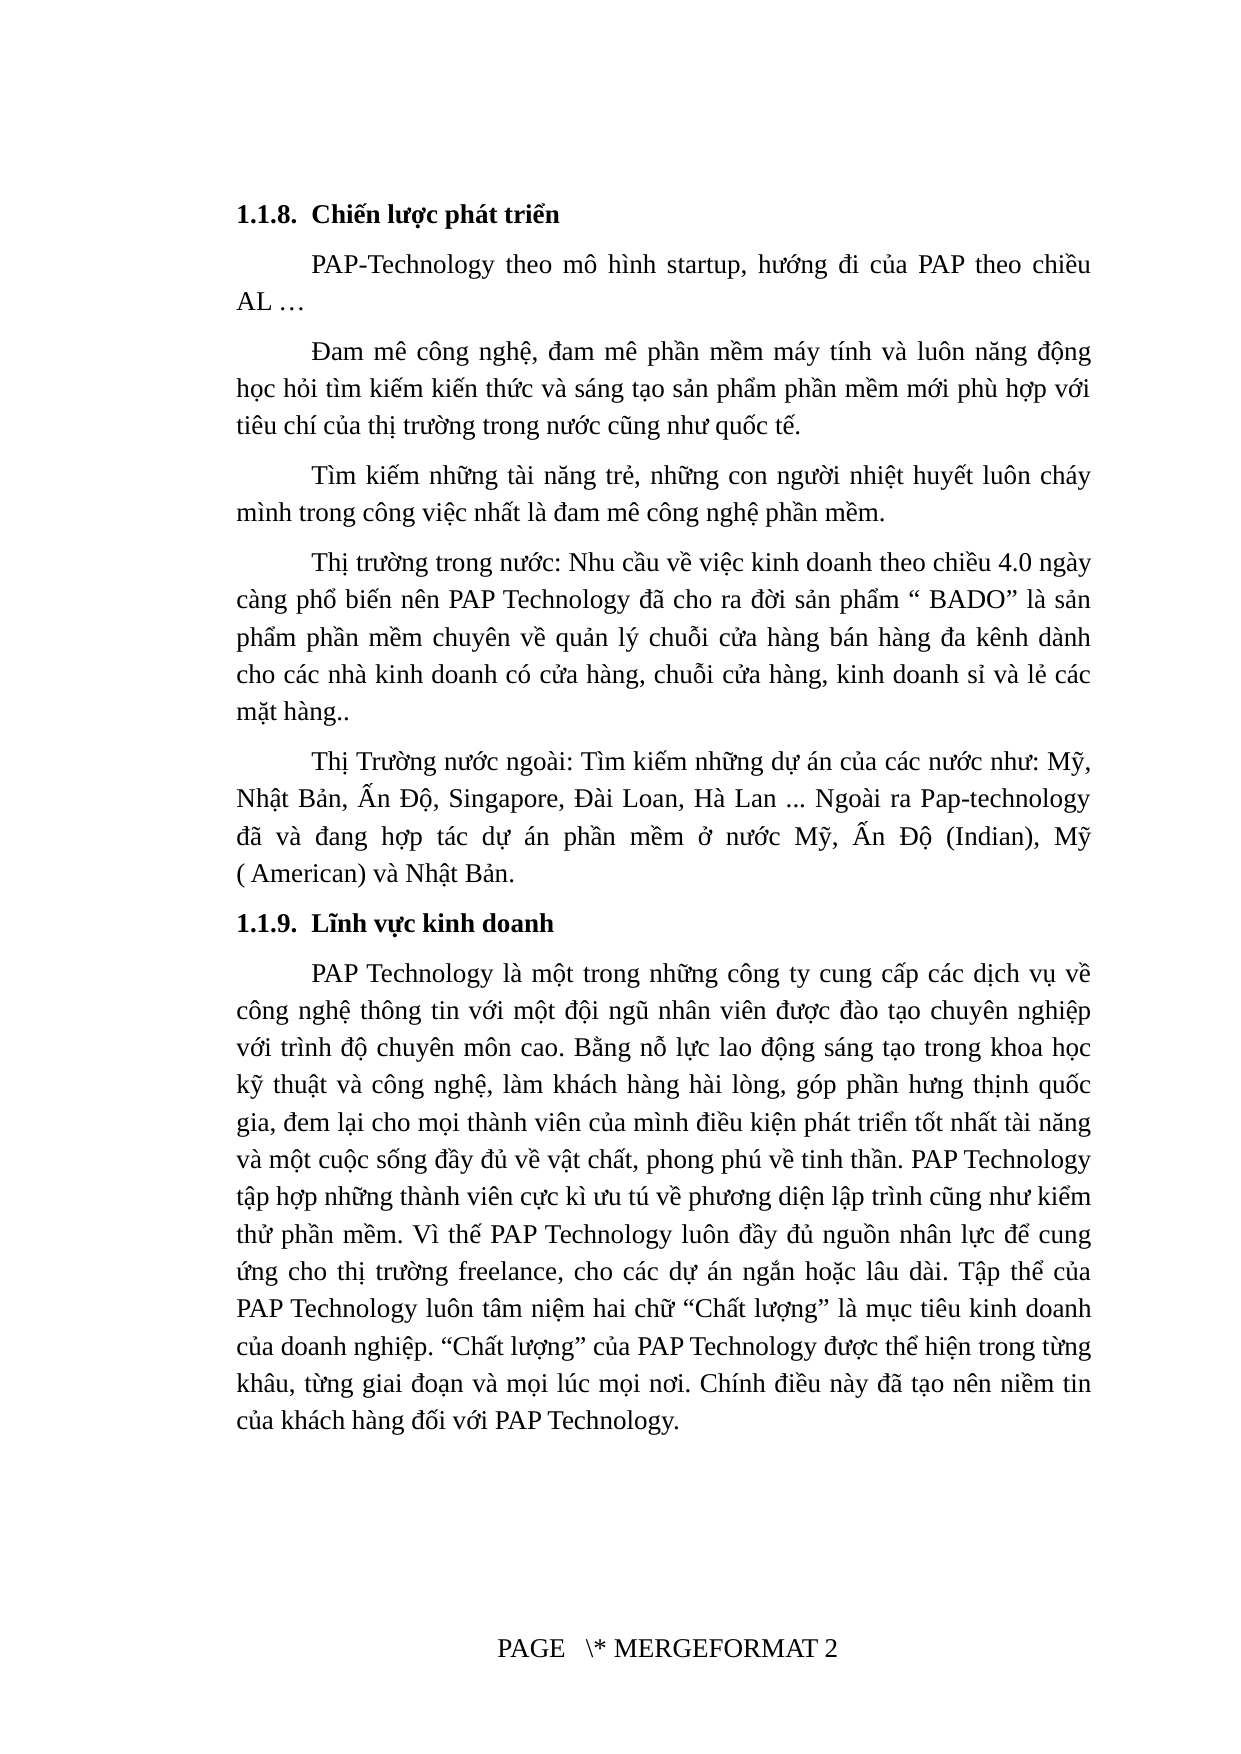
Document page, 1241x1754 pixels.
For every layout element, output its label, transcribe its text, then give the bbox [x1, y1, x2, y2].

text Thị Trường nước ngoài: Tìm kiếm những dự án của các nước như: Mỹ, Nhật Bản, Ấn Độ, Singapore, Đài Loan, Hà Lan ... Ngoài ra Pap-technology đã và đang hợp tác dự án phần mềm ở nước Mỹ, Ấn Độ (Indian), Mỹ ( American) và Nhật Bản. [236, 745, 1092, 888]
text Đam mê công nghệ, đam mê phần mềm máy tính và luôn năng động học hỏi tìm kiếm kiến thức và sáng tạo sản phẩm phần mềm mới phù hợp với tiêu chí của thị trường trong nước cũng như quốc tế. [236, 335, 1092, 441]
subtitle Lĩnh vực kinh doanh [236, 907, 1092, 938]
text Thị trường trong nước: Nhu cầu về việc kinh doanh theo chiều 4.0 ngày càng phổ biến nên PAP Technology đã cho ra đời sản phẩm “ BADO” là sản phẩm phần mềm chuyên về quản lý chuỗi cửa hàng bán hàng đa kênh dành cho các nhà kinh doanh có cửa hàng, chuỗi cửa hàng, kinh doanh sỉ và lẻ các mặt hàng.. [236, 546, 1092, 727]
subtitle Chiến lược phát triển [236, 198, 1092, 229]
text PAP-Technology theo mô hình startup, hướng đi của PAP theo chiều AL … [236, 248, 1092, 316]
list PAP Technology là một trong những công ty cung cấp các dịch vụ về công nghệ thông tin với một đội ngũ nhân viên được đào tạo chuyên nghiệp với trình độ chuyên môn cao. Bằng nỗ lực lao động sáng tạo trong khoa học kỹ thuật và công nghệ, làm khách hàng hài lòng, góp phần hưng thịnh quốc gia, đem lại cho mọi thành viên của mình điều kiện phát triển tốt nhất tài năng và một cuộc sống đầy đủ về vật chất, phong phú về tinh thần. PAP Technology tập hợp những thành viên cực kì ưu tú về phương diện lập trình cũng như kiểm thử phần mềm. Vì thế PAP Technology luôn đầy đủ nguồn nhân lực để cung ứng cho thị trường freelance, cho các dự án ngắn hoặc lâu dài. Tập thể của PAP Technology luôn tâm niệm hai chữ “Chất lượng” là mục tiêu kinh doanh của doanh nghiệp. “Chất lượng” của PAP Technology được thể hiện trong từng khâu, từng giai đoạn và mọi lúc mọi nơi. Chính điều này đã tạo nên niềm tin của khách hàng đối với PAP Technology. [236, 957, 1092, 1435]
text Tìm kiếm những tài năng trẻ, những con người nhiệt huyết luôn cháy mình trong công việc nhất là đam mê công nghệ phần mềm. [236, 459, 1092, 528]
